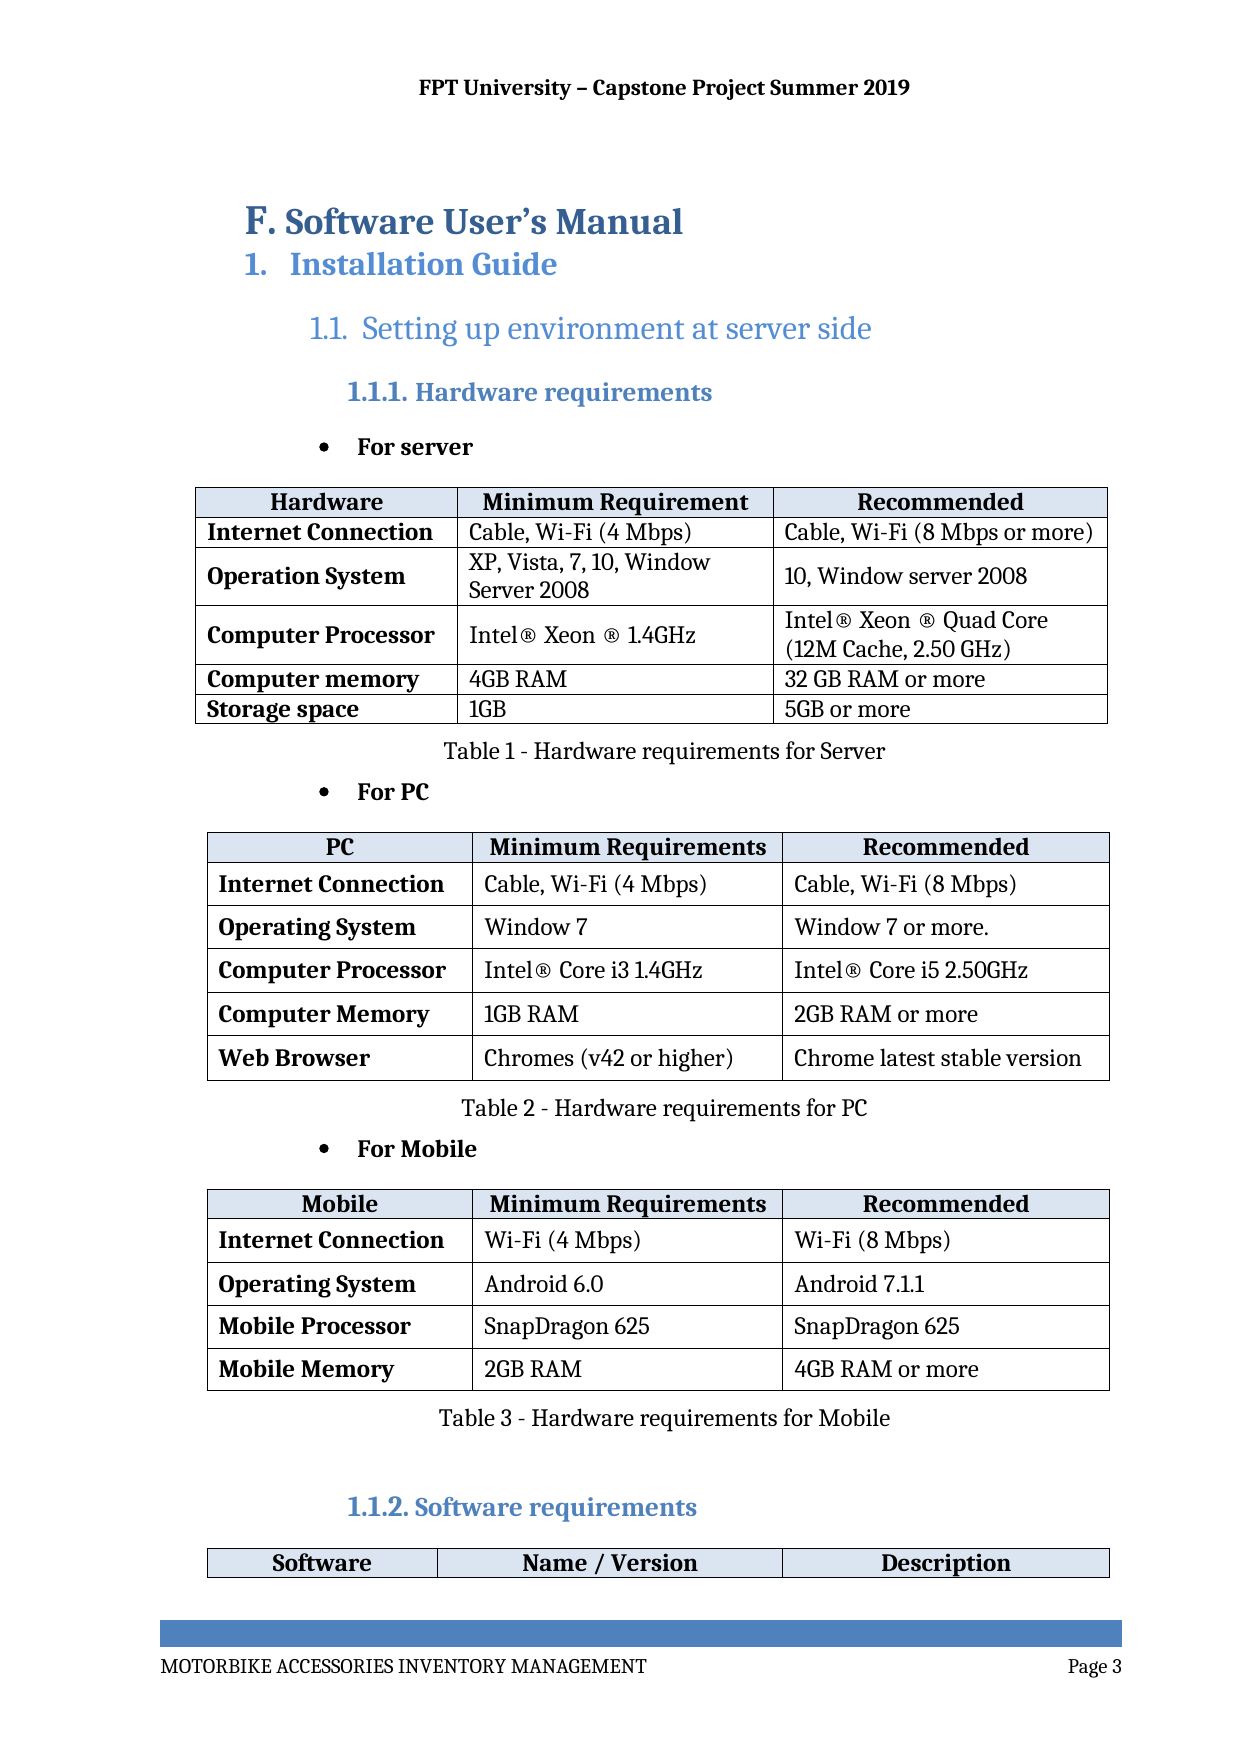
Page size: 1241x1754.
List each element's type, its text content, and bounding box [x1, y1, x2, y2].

table_cell Cable, Wi-Fi (4 Mbps) [473, 863, 782, 905]
table_cell Cable, Wi-Fi (4 Mbps) [458, 518, 773, 547]
subtitle F. Software User’s Manual [207, 197, 1122, 245]
table_cell Android 6.0 [473, 1263, 782, 1305]
table_cell 2GB RAM [473, 1349, 782, 1390]
table_cell Computer Processor [208, 949, 472, 992]
table_cell Android 7.1.1 [783, 1263, 1109, 1305]
table_header Minimum Requirements [473, 833, 782, 862]
subtitle Software requirements [348, 1490, 1122, 1523]
subtitle Installation Guide [244, 245, 1122, 283]
table_header Minimum Requirements [473, 1190, 782, 1218]
table_header Mobile [208, 1190, 472, 1218]
table_cell Internet Connection [208, 1219, 472, 1262]
table_cell SnapDragon 625 [473, 1306, 782, 1348]
table_cell Internet Connection [196, 518, 457, 547]
table_cell 32 GB RAM or more [774, 665, 1107, 693]
table_cell Chromes (v42 or higher) [473, 1036, 782, 1080]
table_cell Intel® Core i5 2.50GHz [783, 949, 1109, 992]
table_cell Wi-Fi (4 Mbps) [473, 1219, 782, 1262]
table_header Recommended [774, 488, 1107, 517]
table_cell Intel® Xeon ® 1.4GHz [458, 606, 773, 664]
subtitle Setting up environment at server side [310, 310, 1122, 348]
table_cell 5GB or more [774, 695, 1107, 723]
table_cell SnapDragon 625 [783, 1306, 1109, 1348]
table_cell Mobile Processor [208, 1306, 472, 1348]
table_cell Internet Connection [208, 863, 472, 905]
list For PC [319, 778, 1122, 807]
table_header Description [783, 1549, 1109, 1577]
table_cell Operating System [208, 906, 472, 948]
table_cell Computer Processor [196, 606, 457, 664]
table_cell Cable, Wi-Fi (8 Mbps) [783, 863, 1109, 905]
table_cell Storage space [196, 695, 457, 723]
table_header Software [208, 1549, 437, 1577]
table_header PC [208, 833, 472, 862]
table_cell Wi-Fi (8 Mbps) [783, 1219, 1109, 1262]
table_cell 1GB [458, 695, 773, 723]
table_cell Intel® Xeon ® Quad Core (12M Cache, 2.50 GHz) [774, 606, 1107, 664]
table_cell Web Browser [208, 1036, 472, 1080]
table_cell 10, Window server 2008 [774, 548, 1107, 605]
table_header Recommended [783, 833, 1109, 862]
table_cell Cable, Wi-Fi (8 Mbps or more) [774, 518, 1107, 547]
table_cell 4GB RAM [458, 665, 773, 693]
table_header Hardware [196, 488, 457, 517]
table_header Minimum Requirement [458, 488, 773, 517]
table_header Recommended [783, 1190, 1109, 1218]
table_cell Operation System [196, 548, 457, 605]
table_cell Intel® Core i3 1.4GHz [473, 949, 782, 992]
list For Mobile [319, 1135, 1122, 1163]
table_cell 1GB RAM [473, 993, 782, 1035]
table_cell Window 7 or more. [783, 906, 1109, 948]
table_header Name / Version [438, 1549, 782, 1577]
list For server [319, 433, 1122, 462]
table_cell Chrome latest stable version [783, 1036, 1109, 1080]
table_cell Operating System [208, 1263, 472, 1305]
table_cell Mobile Memory [208, 1349, 472, 1390]
table_cell XP, Vista, 7, 10, Window Server 2008 [458, 548, 773, 605]
table_cell Computer Memory [208, 993, 472, 1035]
table_cell 2GB RAM or more [783, 993, 1109, 1035]
table_cell Computer memory [196, 665, 457, 693]
subtitle Hardware requirements [348, 375, 1122, 408]
table_cell Window 7 [473, 906, 782, 948]
table_cell 4GB RAM or more [783, 1349, 1109, 1390]
